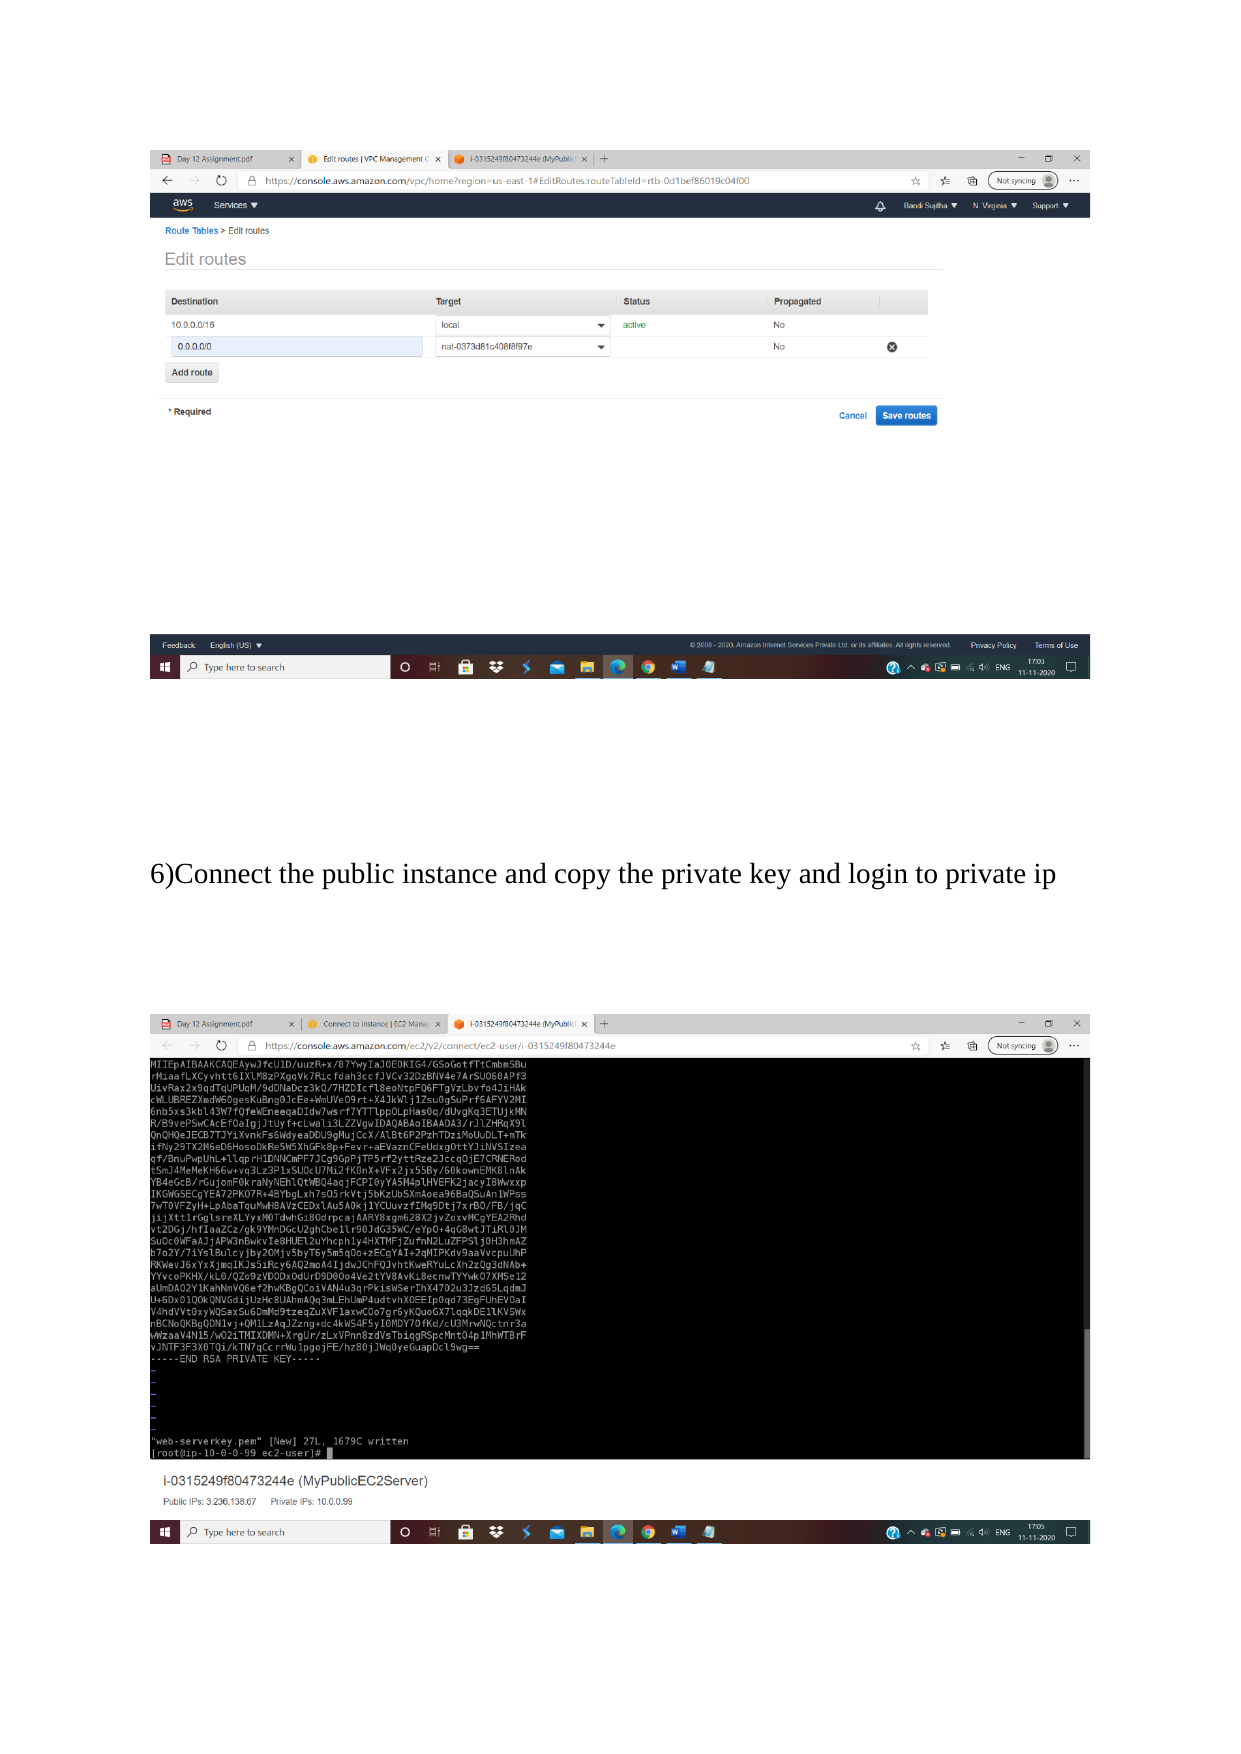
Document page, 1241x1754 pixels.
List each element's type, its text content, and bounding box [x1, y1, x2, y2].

picture [150, 150, 1091, 679]
picture [150, 1014, 1091, 1544]
text 6)Connect the public instance and copy the private key and login to private ip [150, 856, 1090, 890]
